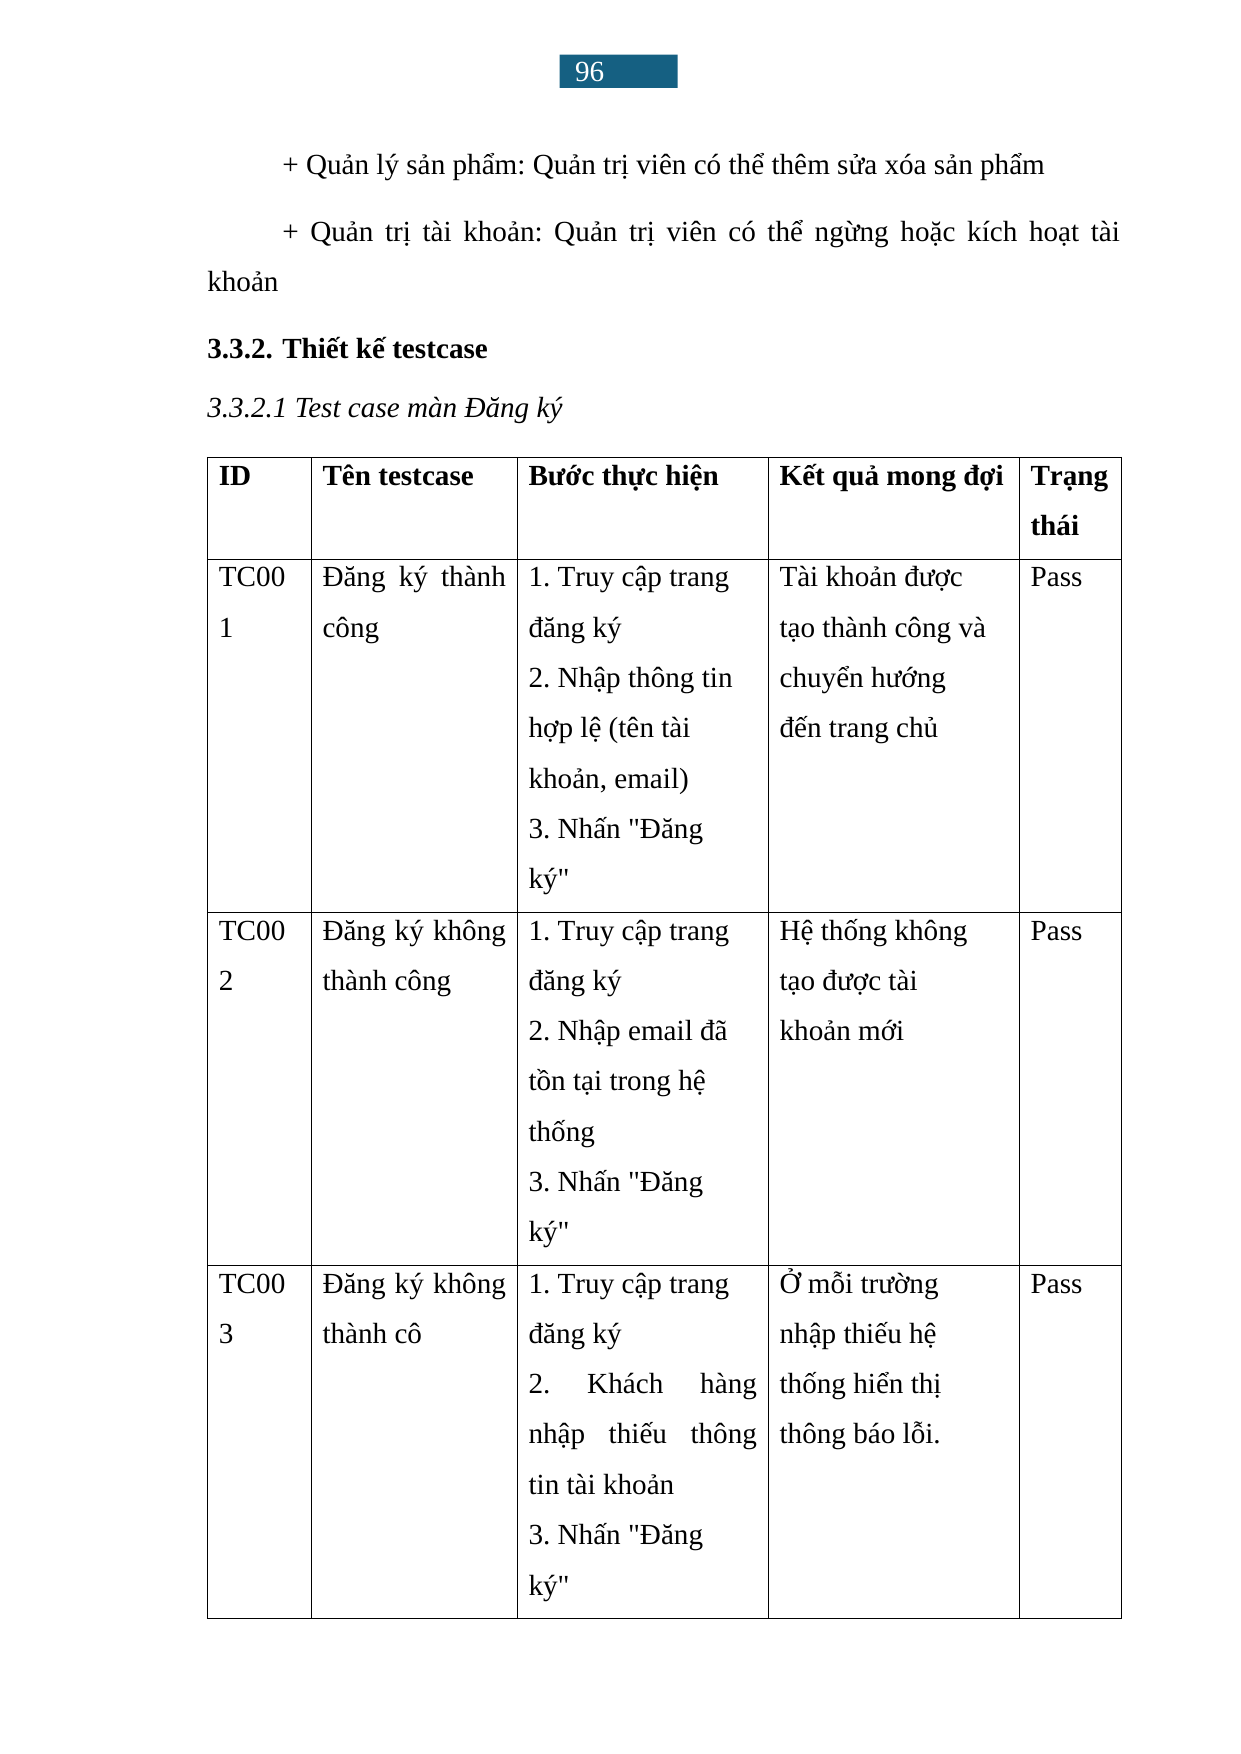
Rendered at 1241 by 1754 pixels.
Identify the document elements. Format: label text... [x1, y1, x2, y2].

table_cell Đăng ký thành công [312, 560, 517, 912]
table_cell Pass [1020, 1266, 1121, 1618]
table_cell TC003 [208, 1266, 311, 1618]
table_header ID [208, 458, 311, 558]
text + Quản lý sản phẩm: Quản trị viên có thể thêm sửa xóa sản phẩm [207, 147, 1122, 181]
table_cell Tài khoản được tạo thành công và chuyển hướng đến trang chủ [769, 560, 1019, 912]
table_cell Pass [1020, 913, 1121, 1265]
table_cell Ở mỗi trường nhập thiếu hệ thống hiển thị thông báo lỗi. [769, 1266, 1019, 1618]
table_cell 1. Truy cập trang đăng ký 2. Nhập thông tin hợp lệ (tên tài khoản, email) 3. Nhấn "Đăng ký" [518, 560, 768, 912]
table_cell Hệ thống không tạo được tài khoản mới [769, 913, 1019, 1265]
text + Quản trị tài khoản: Quản trị viên có thể ngừng hoặc kích hoạt tài khoản [207, 214, 1122, 298]
table_cell TC002 [208, 913, 311, 1265]
table_header Bước thực hiện [518, 458, 768, 558]
table_cell Pass [1020, 560, 1121, 912]
text 3.3.2.1 Test case màn Đăng ký [207, 390, 1122, 423]
subtitle Thiết kế testcase [207, 331, 1122, 365]
table_cell TC001 [208, 560, 311, 912]
table_cell 1. Truy cập trang đăng ký 2. Khách hàng nhập thiếu thông tin tài khoản 3. Nhấn "Đăng ký" [518, 1266, 768, 1618]
table_cell Đăng ký không thành cô [312, 1266, 517, 1618]
table_header Kết quả mong đợi [769, 458, 1019, 558]
table_cell Đăng ký không thành công [312, 913, 517, 1265]
table_cell 1. Truy cập trang đăng ký 2. Nhập email đã tồn tại trong hệ thống 3. Nhấn "Đăng ký" [518, 913, 768, 1265]
table_header Tên testcase [312, 458, 517, 558]
table_header Trạng thái [1020, 458, 1121, 558]
